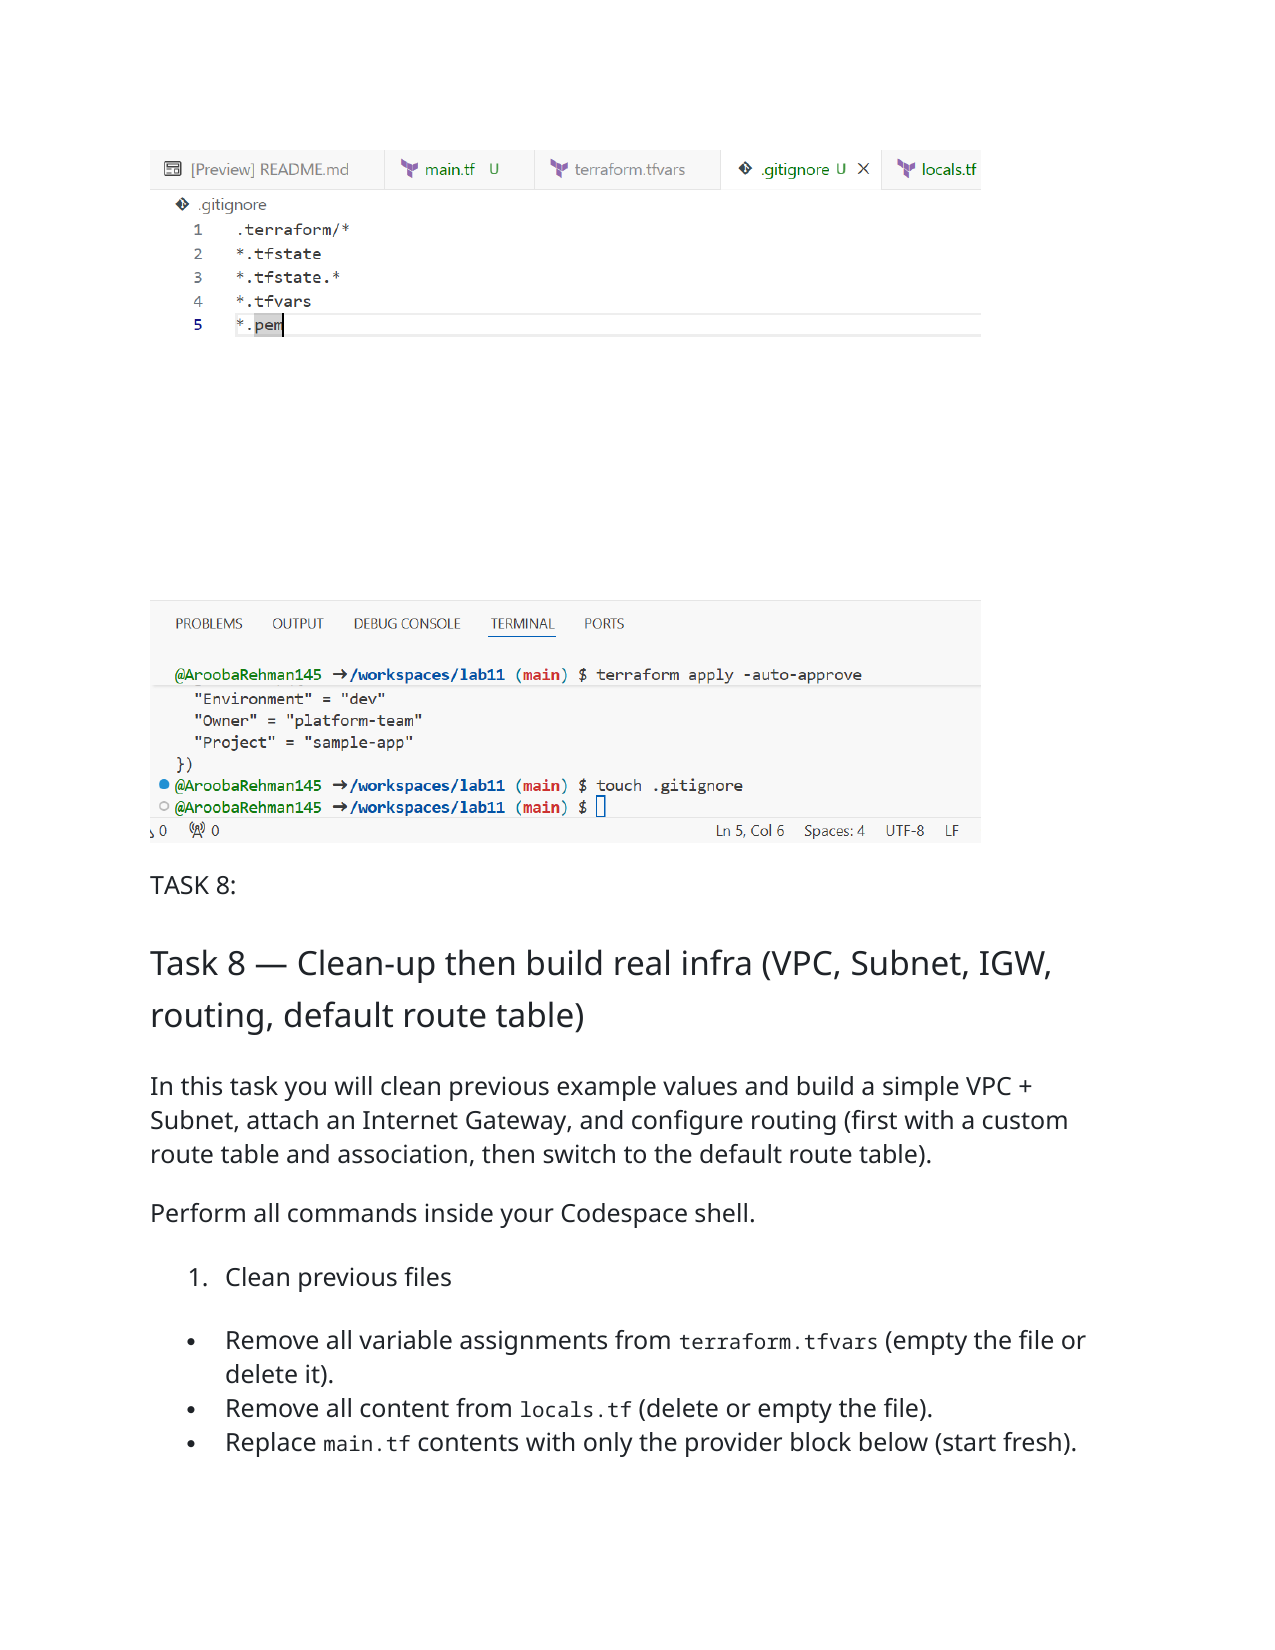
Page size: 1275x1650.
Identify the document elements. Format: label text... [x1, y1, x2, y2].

picture [150, 150, 981, 843]
text In this task you will clean previous example values and build a simple VPC + Subnet, attach an Internet Gateway, and configure routing (first with a custom route table and association, then switch to the default route table). [150, 1069, 1125, 1171]
subtitle Task 8 — Clean-up then build real infra (VPC, Subnet, IGW, routing, default route table) [150, 939, 1125, 1037]
list Replace main.tf contents with only the provider block below (start fresh). [187, 1424, 1125, 1459]
list Remove all content from locals.tf (delete or empty the file). [187, 1391, 1125, 1424]
text Perform all commands inside your Codespace shell. [150, 1196, 1125, 1230]
text TASK 8: [150, 868, 1125, 902]
list Remove all variable assignments from terraform.tfvars (empty the file or delete it). [187, 1322, 1125, 1391]
list Clean previous files [187, 1259, 1125, 1293]
